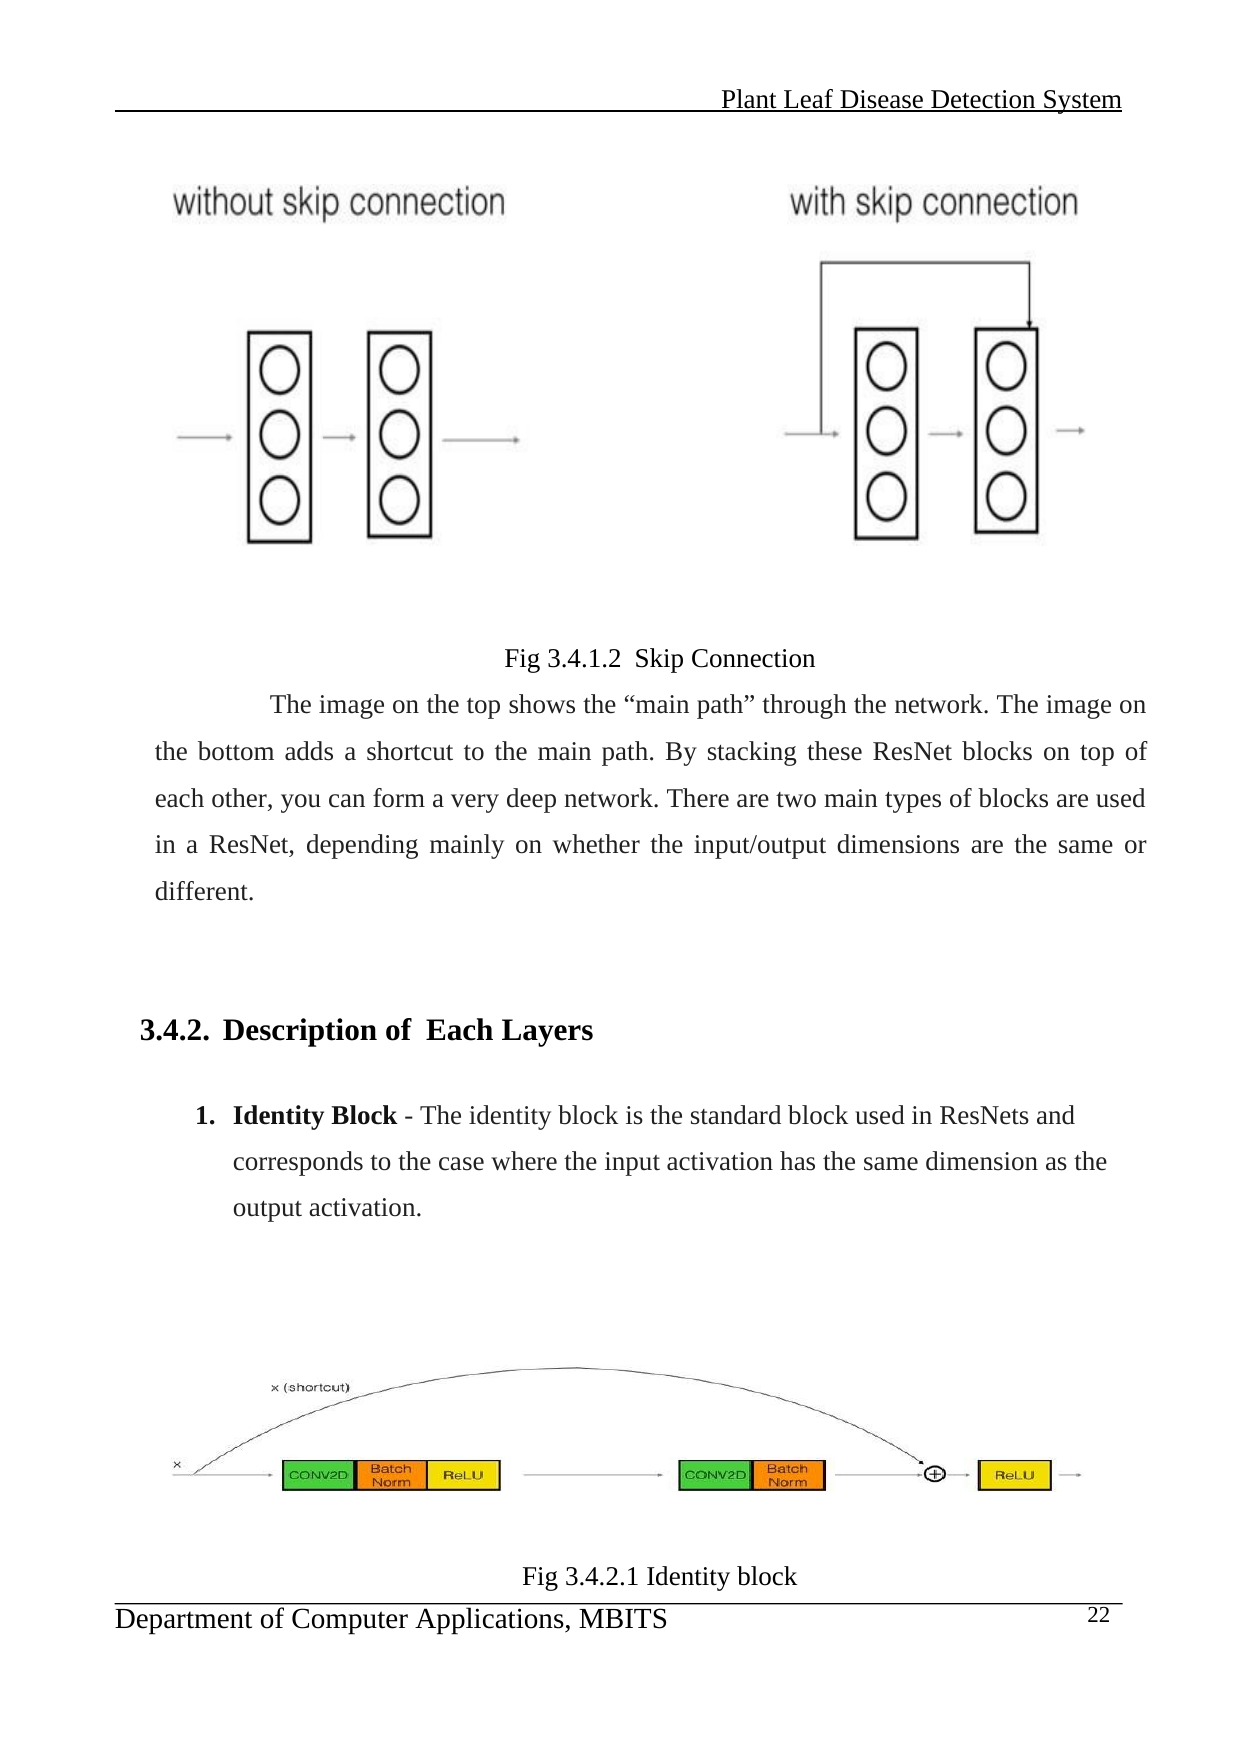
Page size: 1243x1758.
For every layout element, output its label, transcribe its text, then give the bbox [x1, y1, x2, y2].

text Fig 3.4.2.1 Identity block [311, 1560, 1008, 1591]
text The image on the top shows the “main path” through the network. The image on the bottom adds a shortcut to the main path. By stacking these ResNet blocks on top of each other, you can form a very deep network. There are two main types of blocks are used in a ResNet, depending mainly on whether the input/output dimensions are the same or different. [154, 688, 1147, 906]
picture [170, 1365, 1085, 1492]
picture [172, 184, 1087, 546]
subtitle Description of Each Layers [139, 1011, 1211, 1047]
list Identity Block - The identity block is the standard block used in ResNets and corresponds to the case where the input activation has the same dimension as the output activation. [195, 1099, 1107, 1223]
text Fig 3.4.1.2 Skip Connection [504, 642, 1211, 673]
